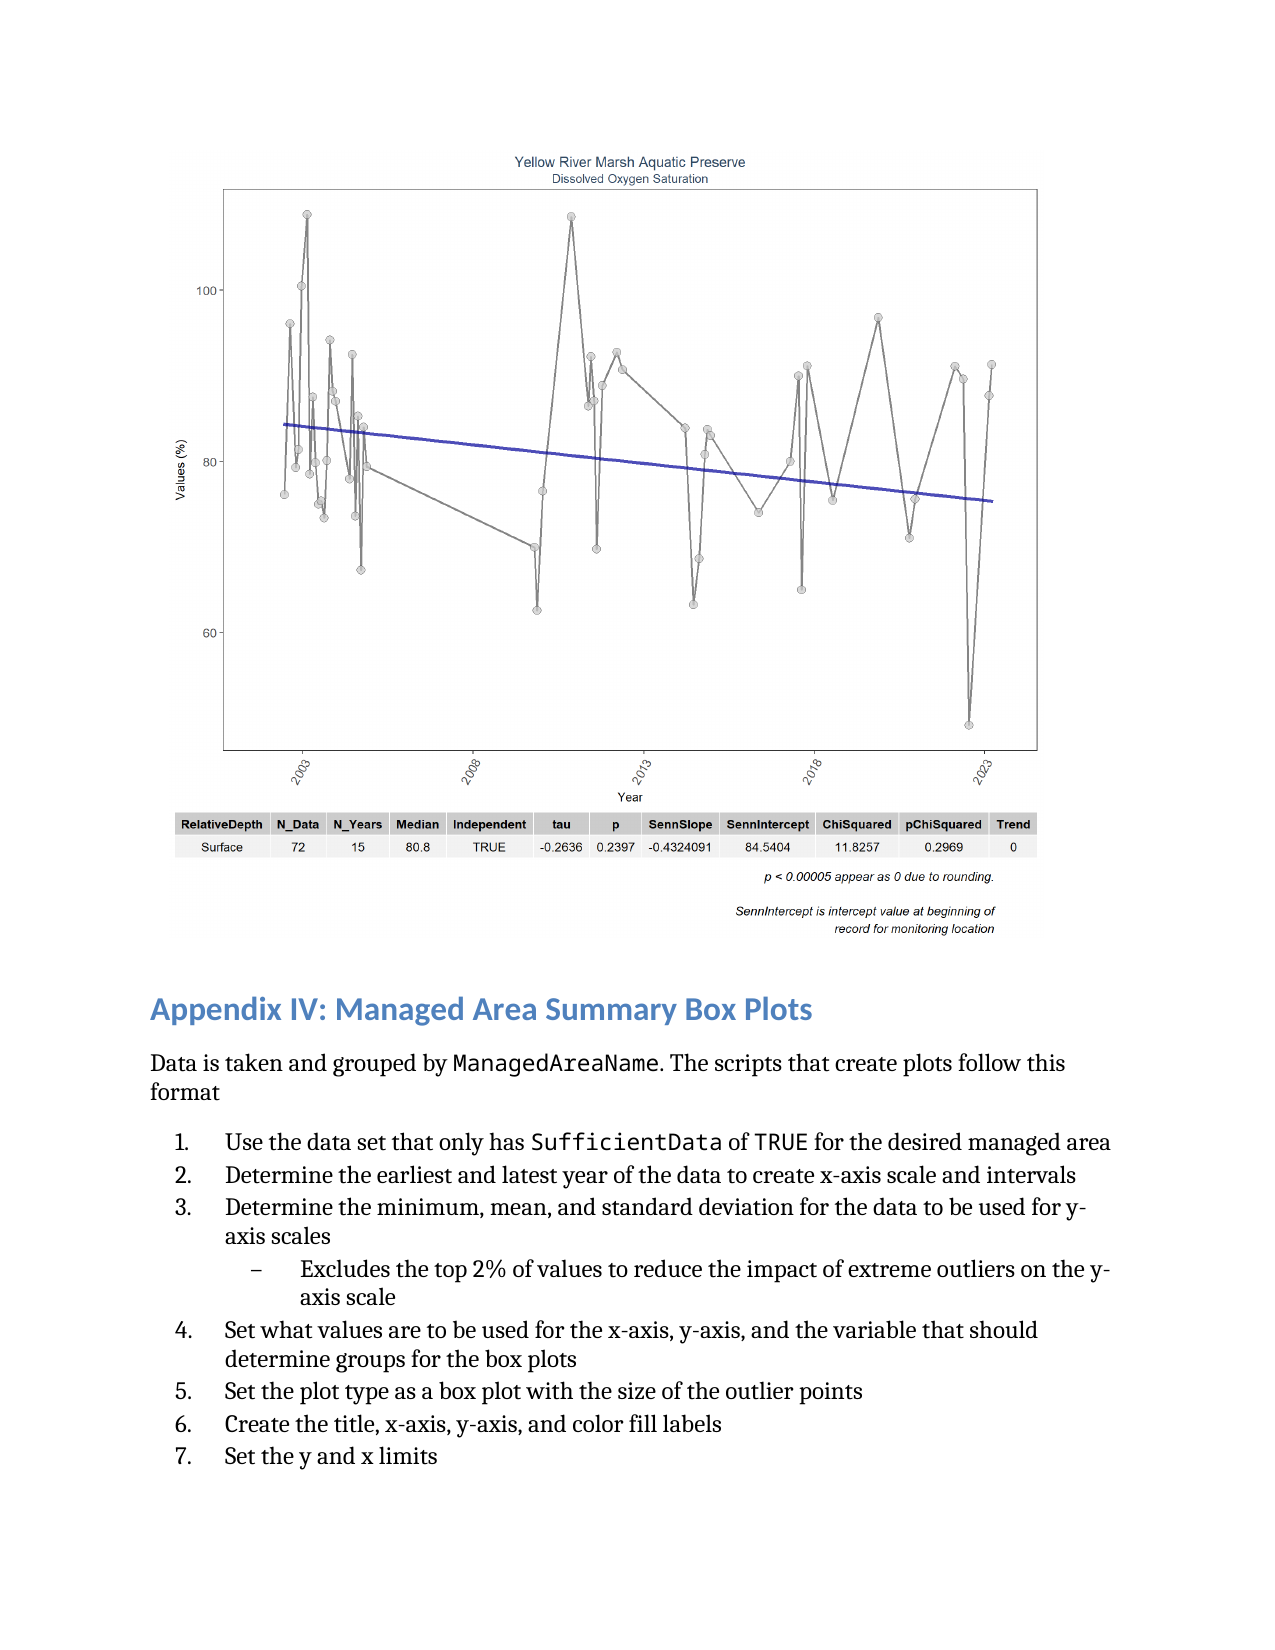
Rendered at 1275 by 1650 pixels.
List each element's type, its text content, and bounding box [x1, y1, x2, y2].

subtitle Appendix IV: Managed Area Summary Box Plots [150, 987, 1125, 1028]
picture [168, 150, 1044, 938]
list Set the plot type as a box plot with the size of the outlier points [175, 1377, 1125, 1406]
text Data is taken and grouped by ManagedAreaName. The scripts that create plots follow this format [150, 1047, 1125, 1107]
list Determine the earliest and latest year of the data to create x-axis scale and intervals [175, 1161, 1125, 1189]
list Determine the minimum, mean, and standard deviation for the data to be used for y-axis scales [175, 1193, 1125, 1251]
list Create the title, x-axis, y-axis, and color fill labels [175, 1409, 1125, 1438]
list Set the y and x limits [175, 1442, 1125, 1471]
list Use the data set that only has SufficientData of TRUE for the desired managed area [175, 1126, 1125, 1157]
list Set what values are to be used for the x-axis, y-axis, and the variable that should determine groups for the box plots [175, 1316, 1125, 1373]
list Excludes the top 2% of values to reduce the impact of extreme outliers on the y-axis scale [250, 1254, 1125, 1312]
